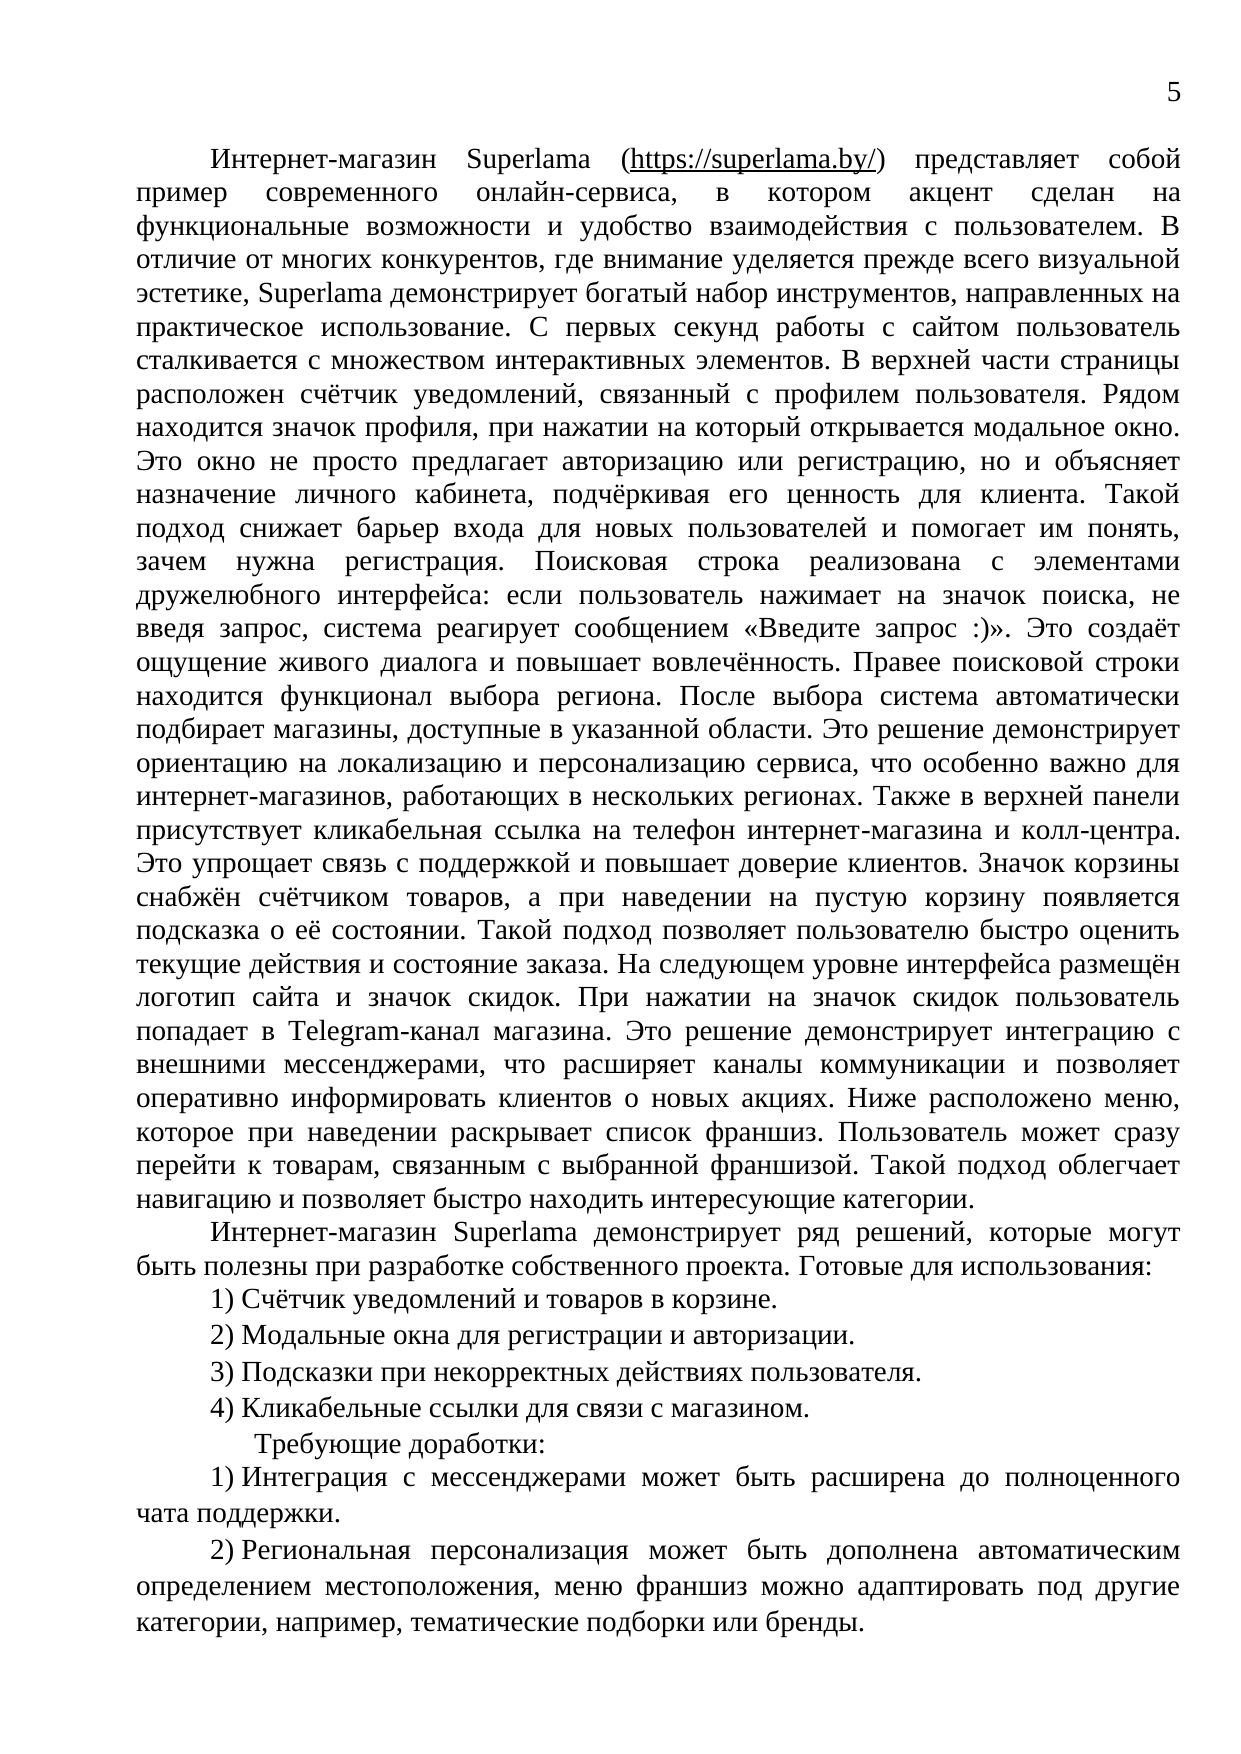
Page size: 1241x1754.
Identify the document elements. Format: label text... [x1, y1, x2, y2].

list Интеграция с мессенджерами может быть расширена до полноценного чата поддержки. [136, 1459, 1181, 1529]
list Кликабельные ссылки для связи с магазином. [136, 1390, 1181, 1423]
text Интернет-магазин Superlama демонстрирует ряд решений, которые могут быть полезны при разработке собственного проекта. Готовые для использования: [136, 1214, 1181, 1281]
text Требующие доработки: [210, 1426, 1181, 1459]
list Модальные окна для регистрации и авторизации. [136, 1317, 1181, 1351]
list Подсказки при некорректных действиях пользователя. [136, 1354, 1181, 1387]
list Региональная персонализация может быть дополнена автоматическим определением местоположения, меню франшиз можно адаптировать под другие категории, например, тематические подборки или бренды. [136, 1532, 1181, 1638]
list Счётчик уведомлений и товаров в корзине. [136, 1281, 1181, 1315]
text Интернет-магазин Superlama (https://superlama.by/) представляет собой пример современного онлайн-сервиса, в котором акцент сделан на функциональные возможности и удобство взаимодействия с пользователем. В отличие от многих конкурентов, где внимание уделяется прежде всего визуальной эстетике, Superlama демонстрирует богатый набор инструментов, направленных на практическое использование. С первых секунд работы с сайтом пользователь сталкивается с множеством интерактивных элементов. В верхней части страницы расположен счётчик уведомлений, связанный с профилем пользователя. Рядом находится значок профиля, при нажатии на который открывается модальное окно. Это окно не просто предлагает авторизацию или регистрацию, но и объясняет назначение личного кабинета, подчёркивая его ценность для клиента. Такой подход снижает барьер входа для новых пользователей и помогает им понять, зачем нужна регистрация. Поисковая строка реализована с элементами дружелюбного интерфейса: если пользователь нажимает на значок поиска, не введя запрос, система реагирует сообщением «Введите запрос :)». Это создаёт ощущение живого диалога и повышает вовлечённость. Правее поисковой строки находится функционал выбора региона. После выбора система автоматически подбирает магазины, доступные в указанной области. Это решение демонстрирует ориентацию на локализацию и персонализацию сервиса, что особенно важно для интернет-магазинов, работающих в нескольких регионах. Также в верхней панели присутствует кликабельная ссылка на телефон интернет-магазина и колл-центра. Это упрощает связь с поддержкой и повышает доверие клиентов. Значок корзины снабжён счётчиком товаров, а при наведении на пустую корзину появляется подсказка о её состоянии. Такой подход позволяет пользователю быстро оценить текущие действия и состояние заказа. На следующем уровне интерфейса размещён логотип сайта и значок скидок. При нажатии на значок скидок пользователь попадает в Telegram-канал магазина. Это решение демонстрирует интеграцию с внешними мессенджерами, что расширяет каналы коммуникации и позволяет оперативно информировать клиентов о новых акциях. Ниже расположено меню, которое при наведении раскрывает список франшиз. Пользователь может сразу перейти к товарам, связанным с выбранной франшизой. Такой подход облегчает навигацию и позволяет быстро находить интересующие категории. [136, 141, 1181, 1214]
